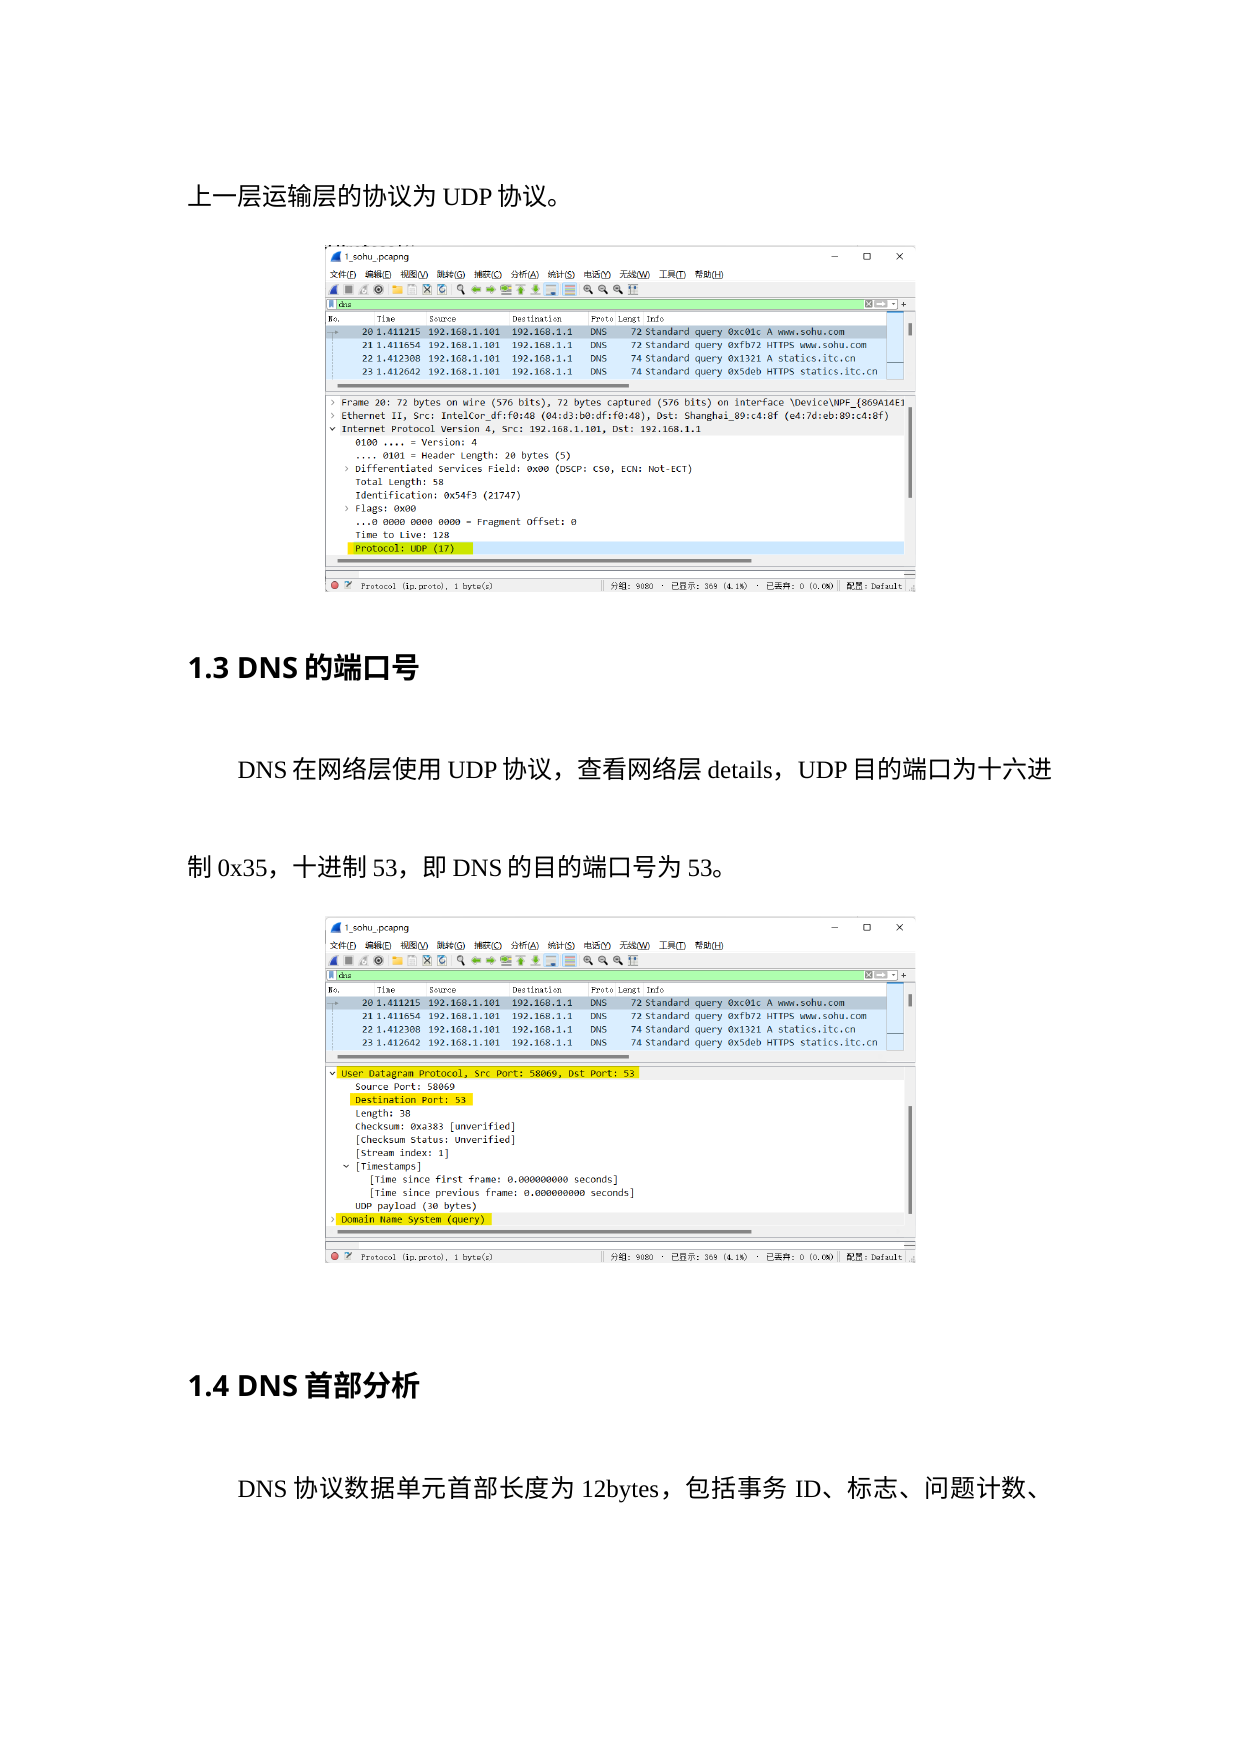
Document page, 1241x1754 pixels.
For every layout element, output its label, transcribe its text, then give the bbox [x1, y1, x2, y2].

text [187, 1454, 1053, 1519]
subtitle 1.4 DNS首部分析 [187, 1351, 1053, 1416]
picture [325, 245, 916, 592]
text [187, 162, 1053, 227]
subtitle 1.3 DNS的端口号 [187, 633, 1053, 698]
text DNS在网络层使用UDP协议，查看网络层details，UDP目的端口为十六进制0x35，十进制53，即DNS的目的端口号为53。 [187, 736, 1053, 898]
picture [325, 916, 916, 1263]
